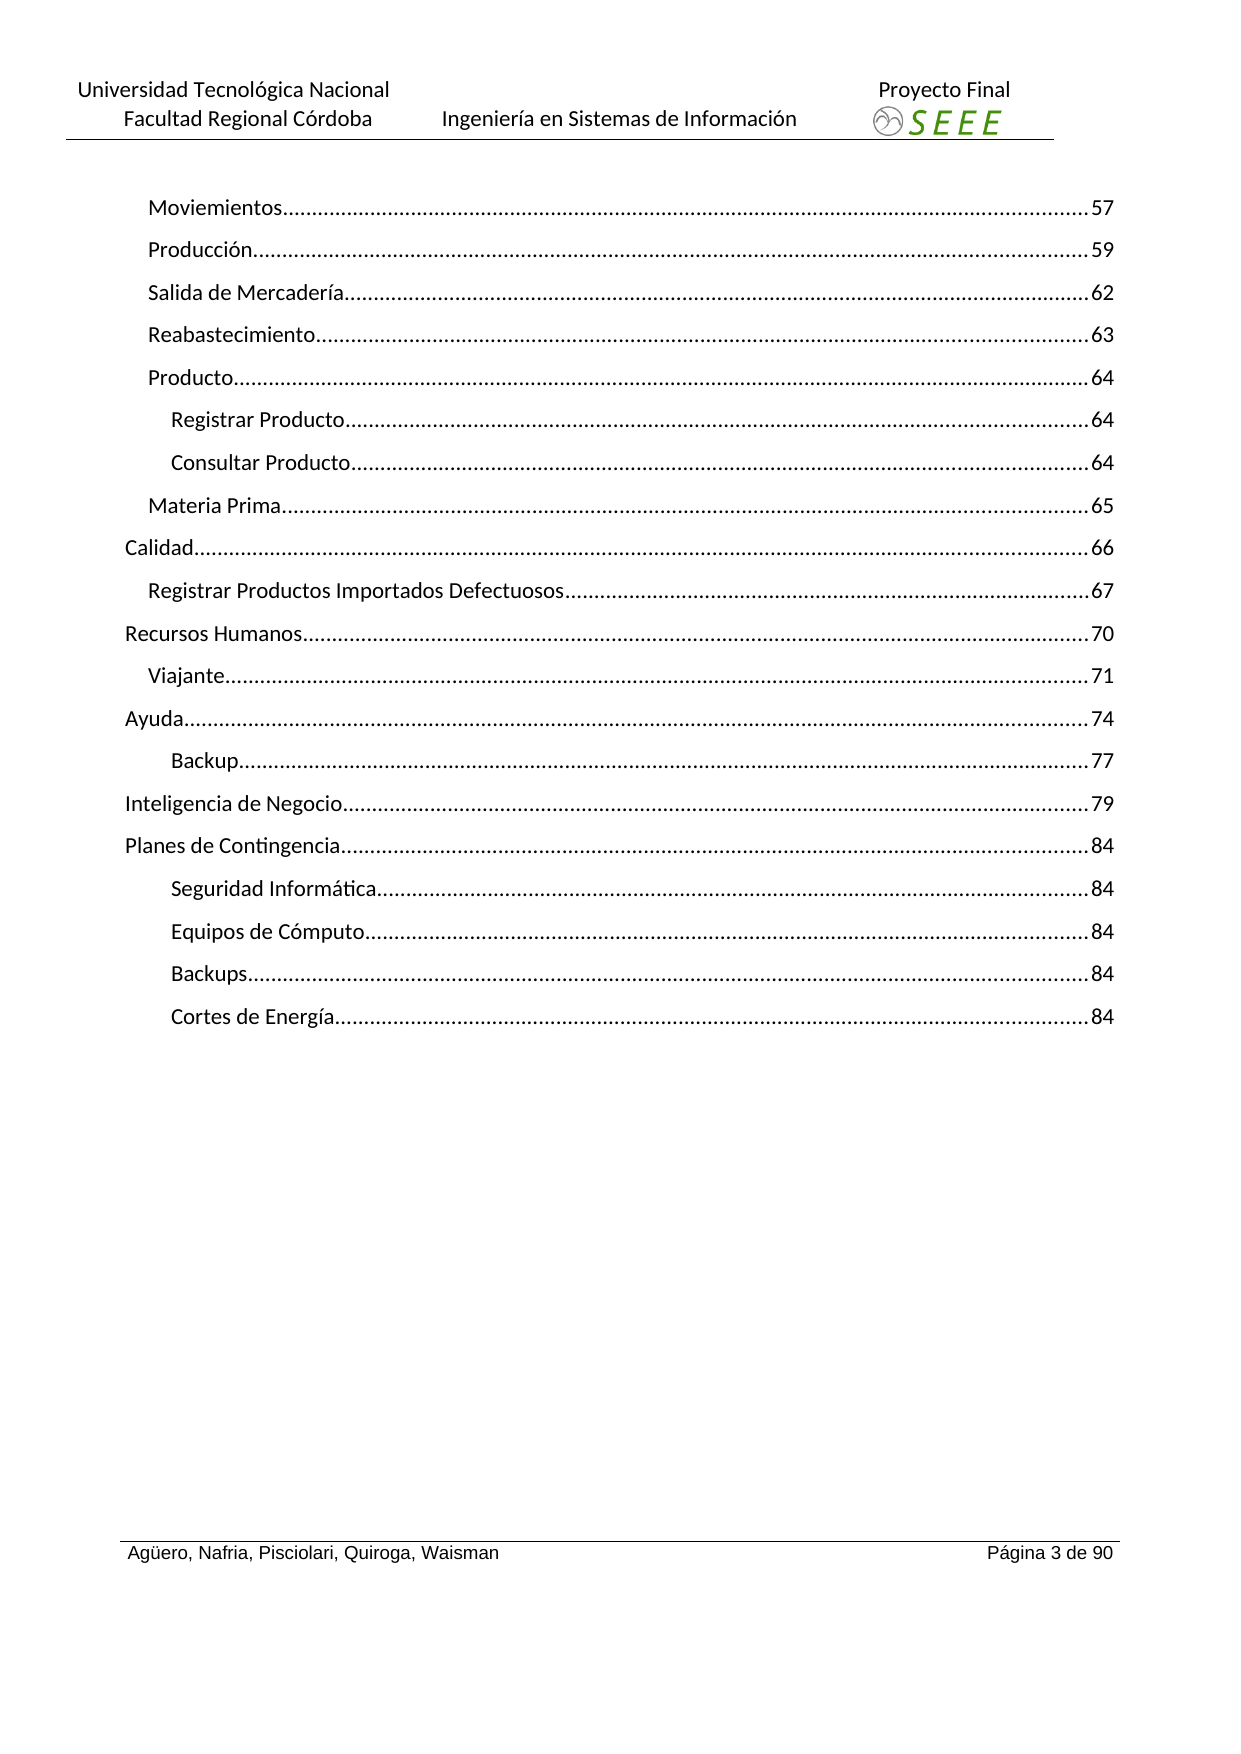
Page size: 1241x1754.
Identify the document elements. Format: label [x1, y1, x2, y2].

picture [873, 103, 1004, 139]
